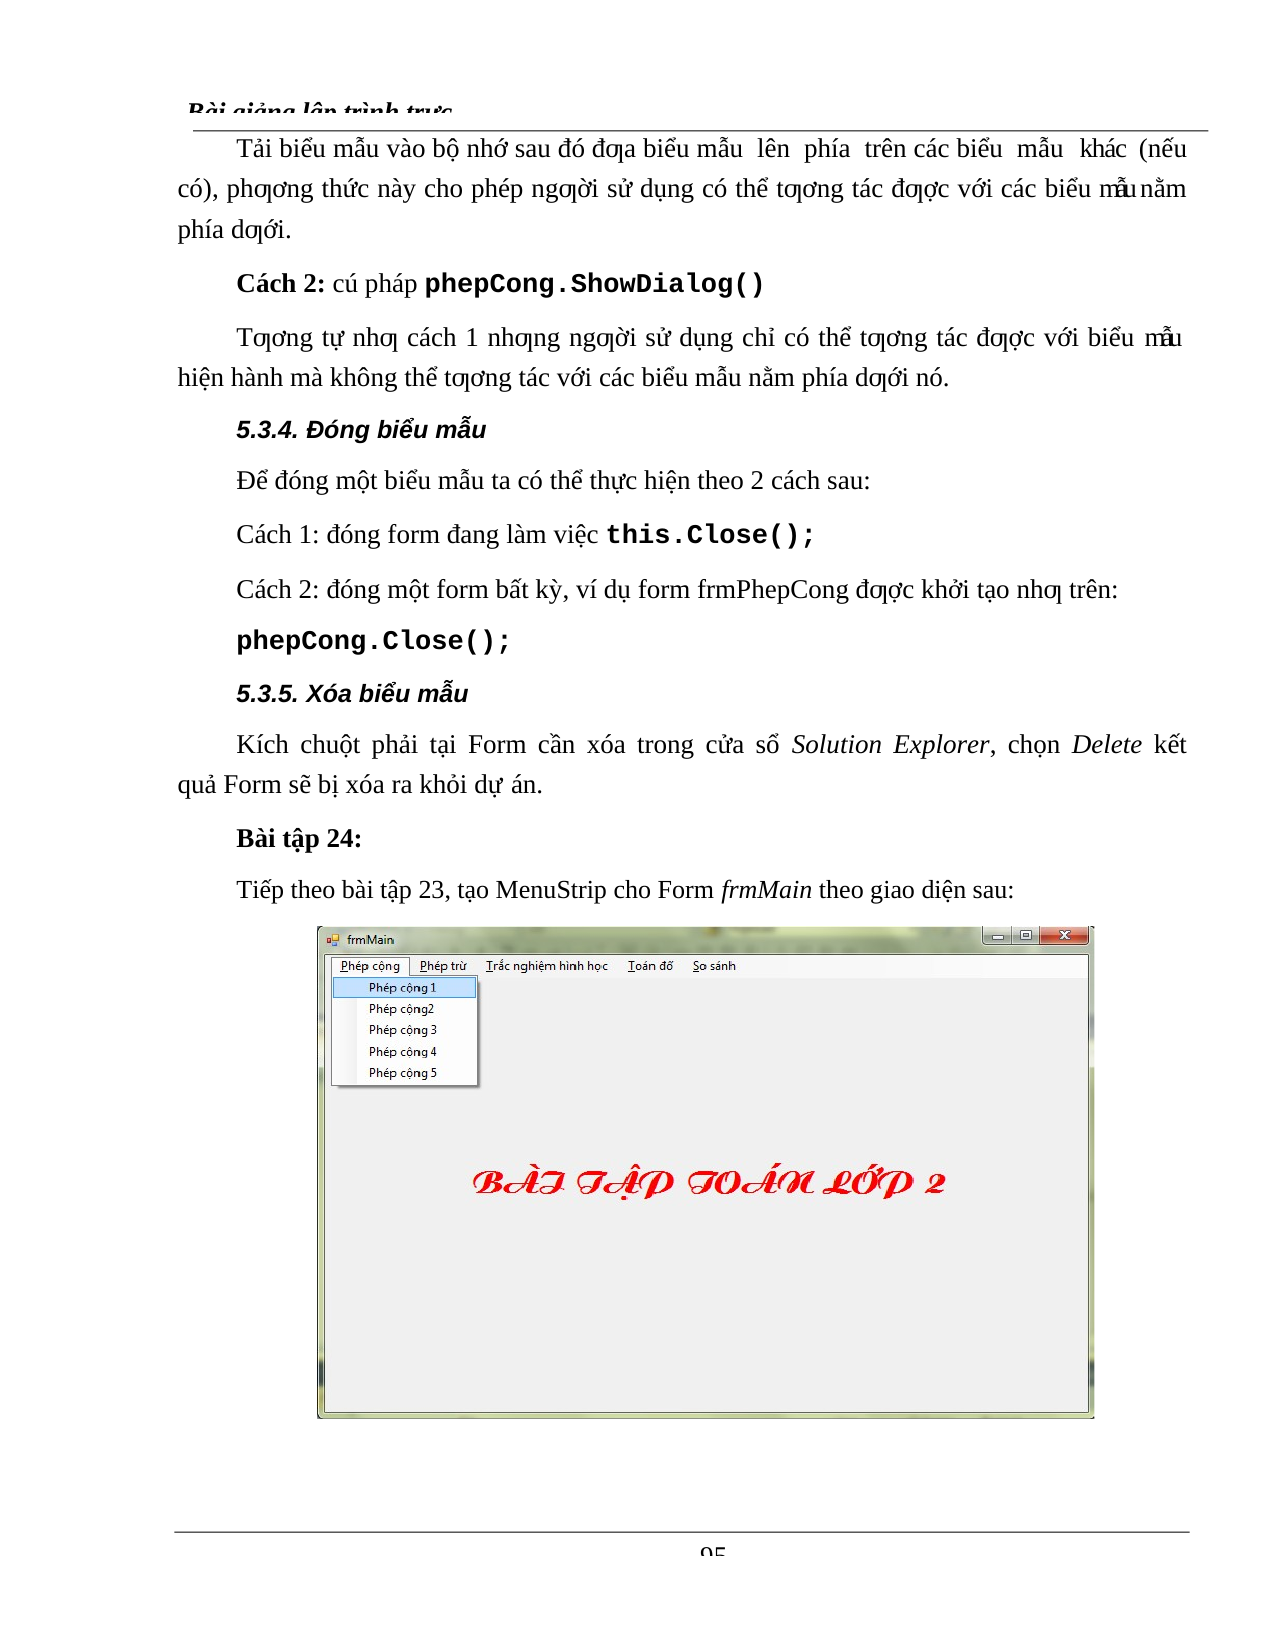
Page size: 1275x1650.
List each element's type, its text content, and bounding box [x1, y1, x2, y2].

text Tải biểu mẫu vào bộ nhớ sau đó đƣa biểu mẫu lên phía trên các biểu mẫu khác (nếu có), phƣơng thức này cho phép ngƣời sử dụng có thể tƣơng tác đƣợc với các biểu mẫu nằm phía dƣới. [177, 132, 1187, 244]
subtitle phepCong.Close(); [236, 626, 1239, 657]
text Tiếp theo bài tập 23, tạo MenuStrip cho Form frmMain theo giao diện sau: [236, 874, 1239, 904]
list Xóa biểu mẫu [236, 679, 1239, 707]
text Cách 1: đóng form đang làm việc this.Close(); [236, 518, 1239, 552]
text Cách 2: đóng một form bất kỳ, ví dụ form frmPhepCong đƣợc khởi tạo nhƣ trên: [236, 573, 1239, 604]
text Kích chuột phải tại Form cần xóa trong cửa sổ Solution Explorer, chọn Delete kết quả Form sẽ bị xóa ra khỏi dự án. [177, 728, 1187, 799]
subtitle Bài tập 24: [236, 822, 1239, 853]
text Tƣơng tự nhƣ cách 1 nhƣng ngƣời sử dụng chỉ có thể tƣơng tác đƣợc với biểu mẫu hiện hành mà không thể tƣơng tác với các biểu mẫu nằm phía dƣới nó. [177, 321, 1187, 393]
text Cách 2: cú pháp phepCong.ShowDialog() [236, 267, 1239, 300]
text Để đóng một biểu mẫu ta có thể thực hiện theo 2 cách sau: [236, 464, 1239, 496]
picture [317, 926, 1095, 1419]
list Đóng biểu mẫu [236, 415, 1239, 444]
